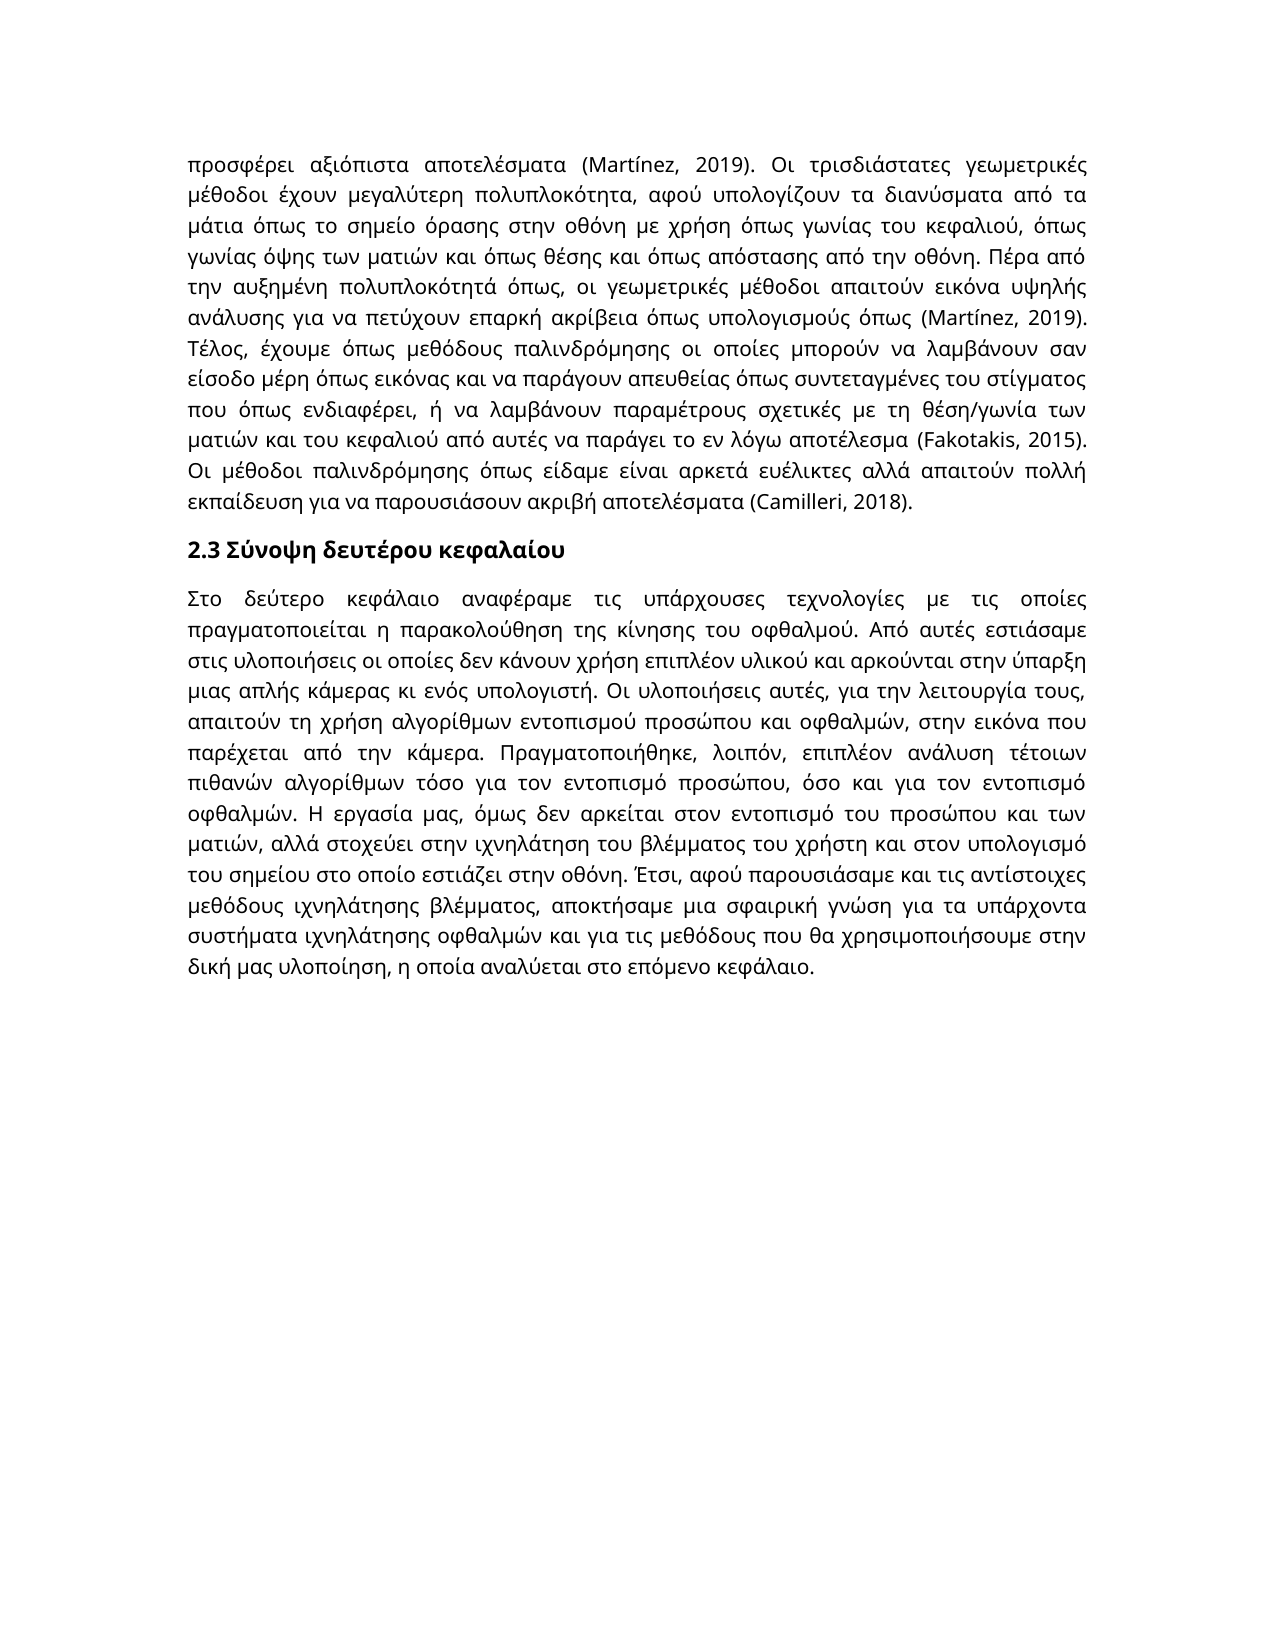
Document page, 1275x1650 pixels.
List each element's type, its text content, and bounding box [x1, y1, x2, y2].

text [187, 150, 1087, 515]
text Στο δεύτερο κεφάλαιο αναφέραμε τις υπάρχουσες τεχνολογίες με τις οποίες πραγματοποιείται η παρακολούθηση της κίνησης του οφθαλμού. Από αυτές εστιάσαμε στις υλοποιήσεις οι οποίες δεν κάνουν χρήση επιπλέον υλικού και αρκούνται στην ύπαρξη μιας απλής κάμερας κι ενός υπολογιστή. Οι υλοποιήσεις αυτές, για την λειτουργία τους, απαιτούν τη χρήση αλγορίθμων εντοπισμού προσώπου και οφθαλμών, στην εικόνα που παρέχεται από την κάμερα. Πραγματοποιήθηκε, λοιπόν, επιπλέον ανάλυση τέτοιων πιθανών αλγορίθμων τόσο για τον εντοπισμό προσώπου, όσο και για τον εντοπισμό οφθαλμών. Η εργασία μας, όμως δεν αρκείται στον εντοπισμό του προσώπου και των ματιών, αλλά στοχεύει στην ιχνηλάτηση του βλέμματος του χρήστη και στον υπολογισμό του σημείου στο οποίο εστιάζει στην οθόνη. Έτσι, αφού παρουσιάσαμε και τις αντίστοιχες μεθόδους ιχνηλάτησης βλέμματος, αποκτήσαμε μια σφαιρική γνώση για τα υπάρχοντα συστήματα ιχνηλάτησης οφθαλμών και για τις μεθόδους που θα χρησιμοποιήσουμε στην δική μας υλοποίηση, η οποία αναλύεται στο επόμενο κεφάλαιο. [187, 584, 1087, 981]
subtitle Σύνοψη δευτέρου κεφαλαίου [187, 534, 1087, 565]
